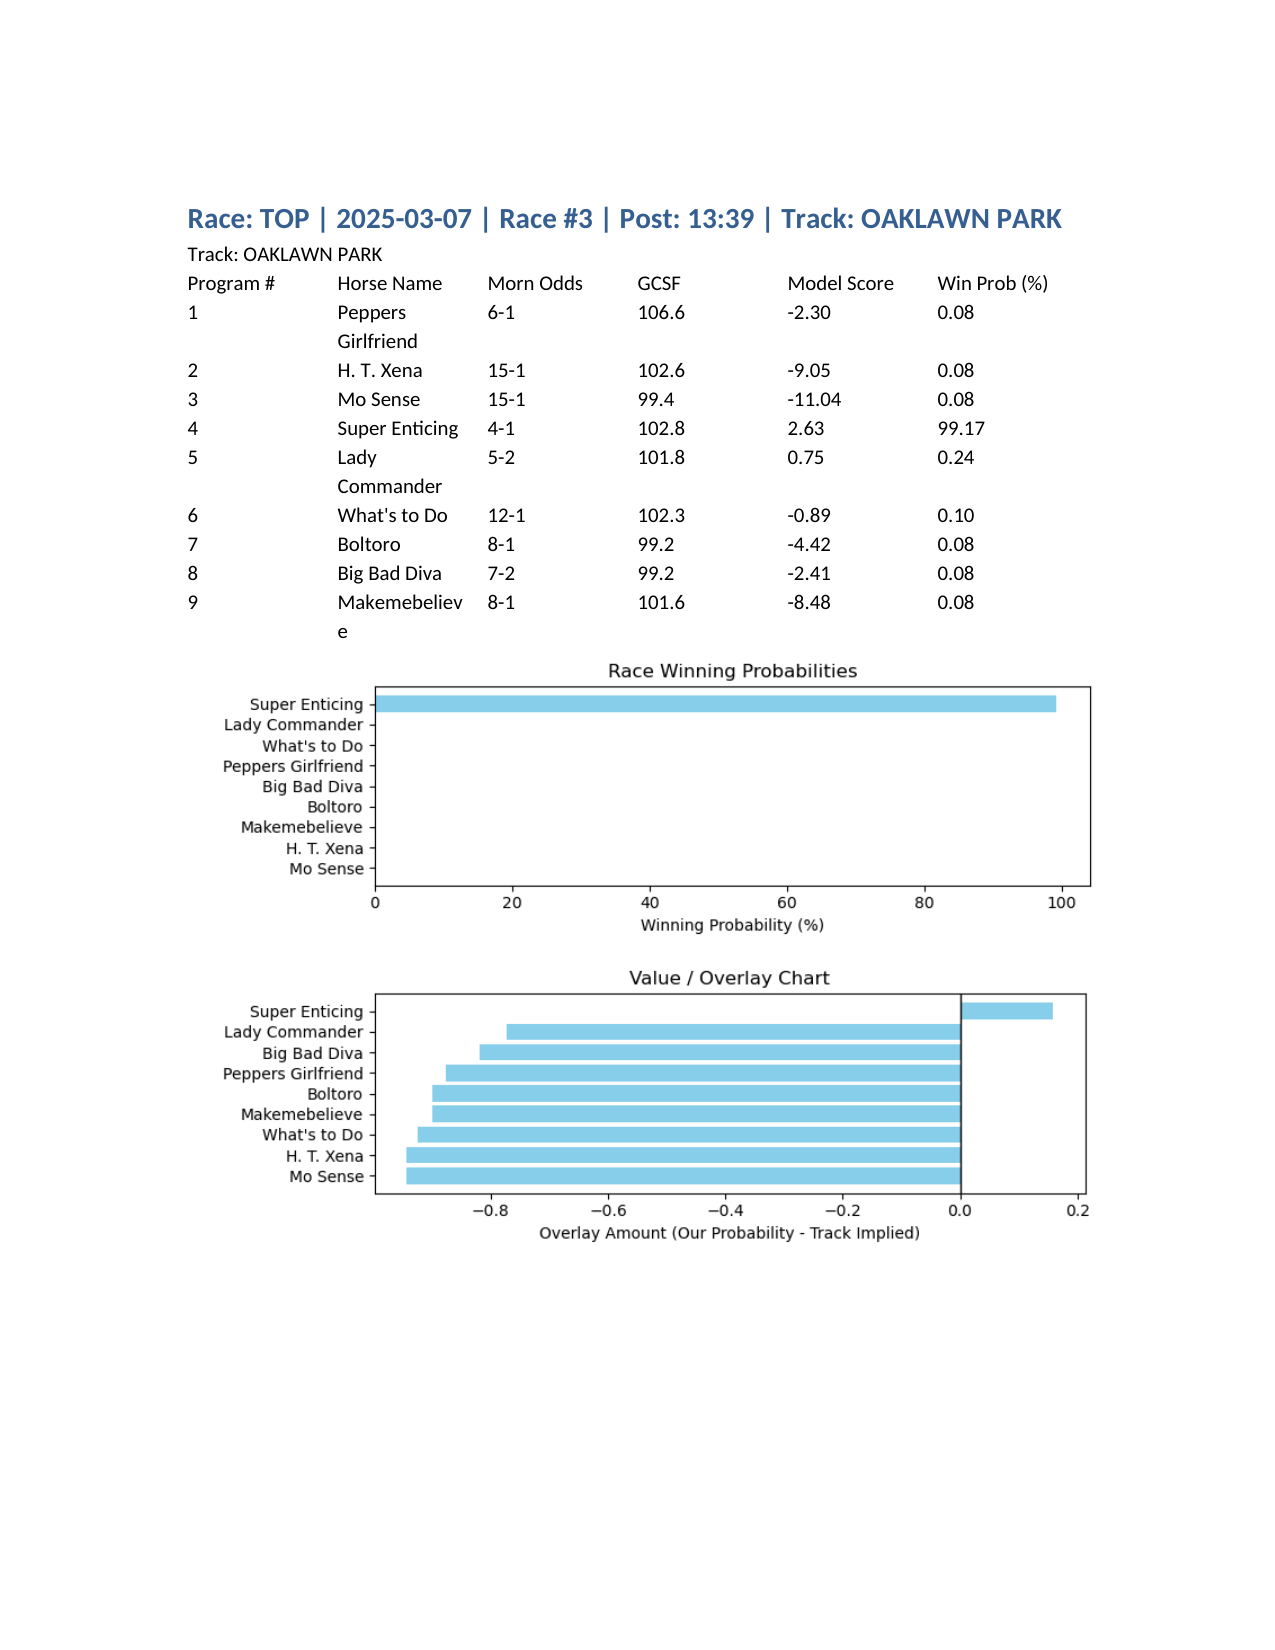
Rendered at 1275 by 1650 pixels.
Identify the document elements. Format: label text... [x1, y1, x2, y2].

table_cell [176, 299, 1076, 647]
text Track: OAKLAWN PARK [187, 241, 1087, 266]
picture [206, 954, 1107, 1259]
picture [206, 647, 1107, 951]
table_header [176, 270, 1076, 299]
subtitle Race: TOP | 2025-03-07 | Race #3 | Post: 13:39 | Track: OAKLAWN PARK [187, 200, 1087, 236]
